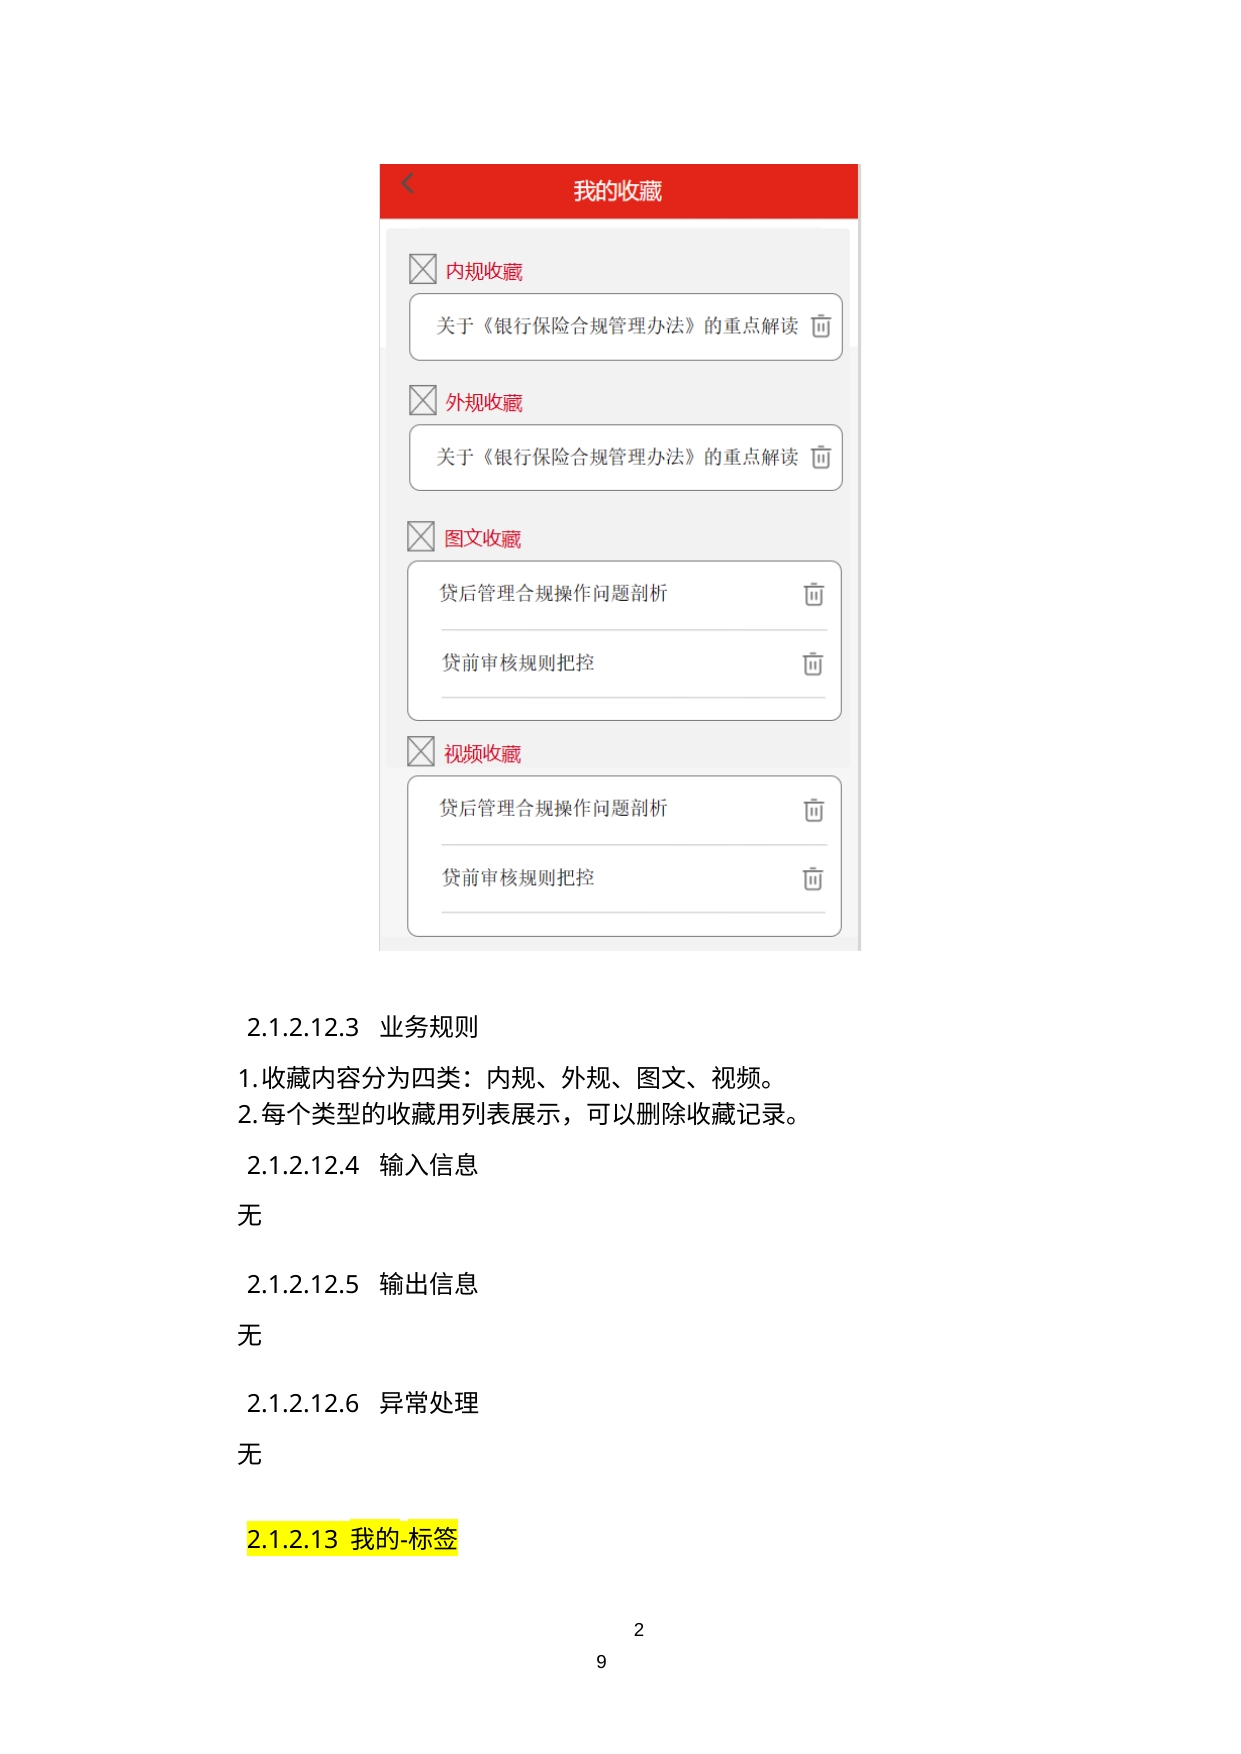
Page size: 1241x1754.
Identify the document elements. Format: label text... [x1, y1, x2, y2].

list 业务规则 [187, 993, 1053, 1058]
list 每个类型的收藏用列表展示，可以删除收藏记录。 [187, 1094, 1053, 1131]
list 无 [187, 1434, 1053, 1471]
picture [379, 164, 862, 951]
text 输出信息 [187, 1250, 1053, 1315]
text 输入信息 [187, 1131, 1053, 1196]
list 收藏内容分为四类：内规、外规、图文、视频。 [187, 1058, 1053, 1094]
list 异常处理 [187, 1369, 1053, 1434]
list 我的-标签 [247, 1505, 1053, 1570]
text 无 [187, 1196, 1053, 1232]
text 无 [187, 1315, 1053, 1351]
